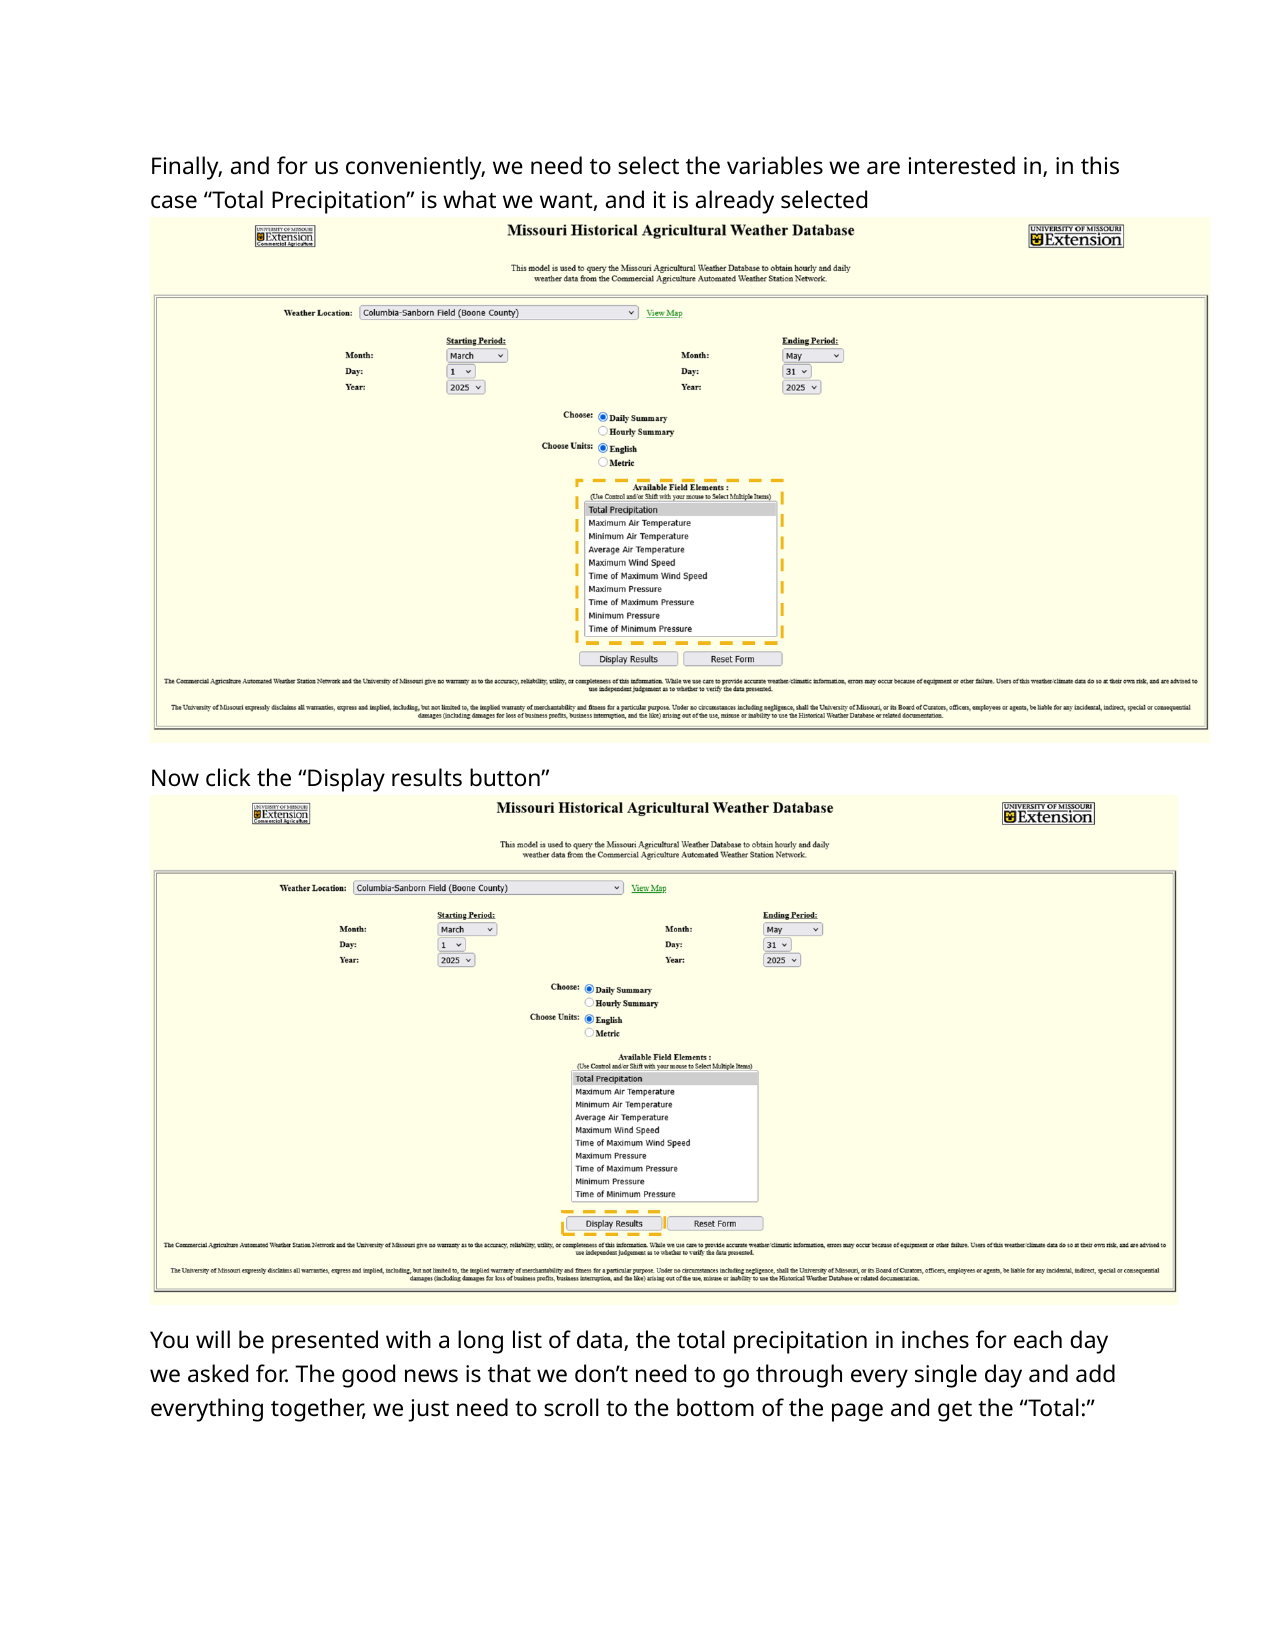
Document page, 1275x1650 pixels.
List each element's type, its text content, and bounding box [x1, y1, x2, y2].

text Finally, and for us conveniently, we need to select the variables we are interested in, in this case “Total Precipitation” is what we want, and it is already selected [150, 150, 1125, 217]
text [150, 1324, 1125, 1423]
text Now click the “Display results button” [150, 762, 1125, 795]
picture [150, 217, 1210, 743]
picture [150, 795, 1179, 1305]
